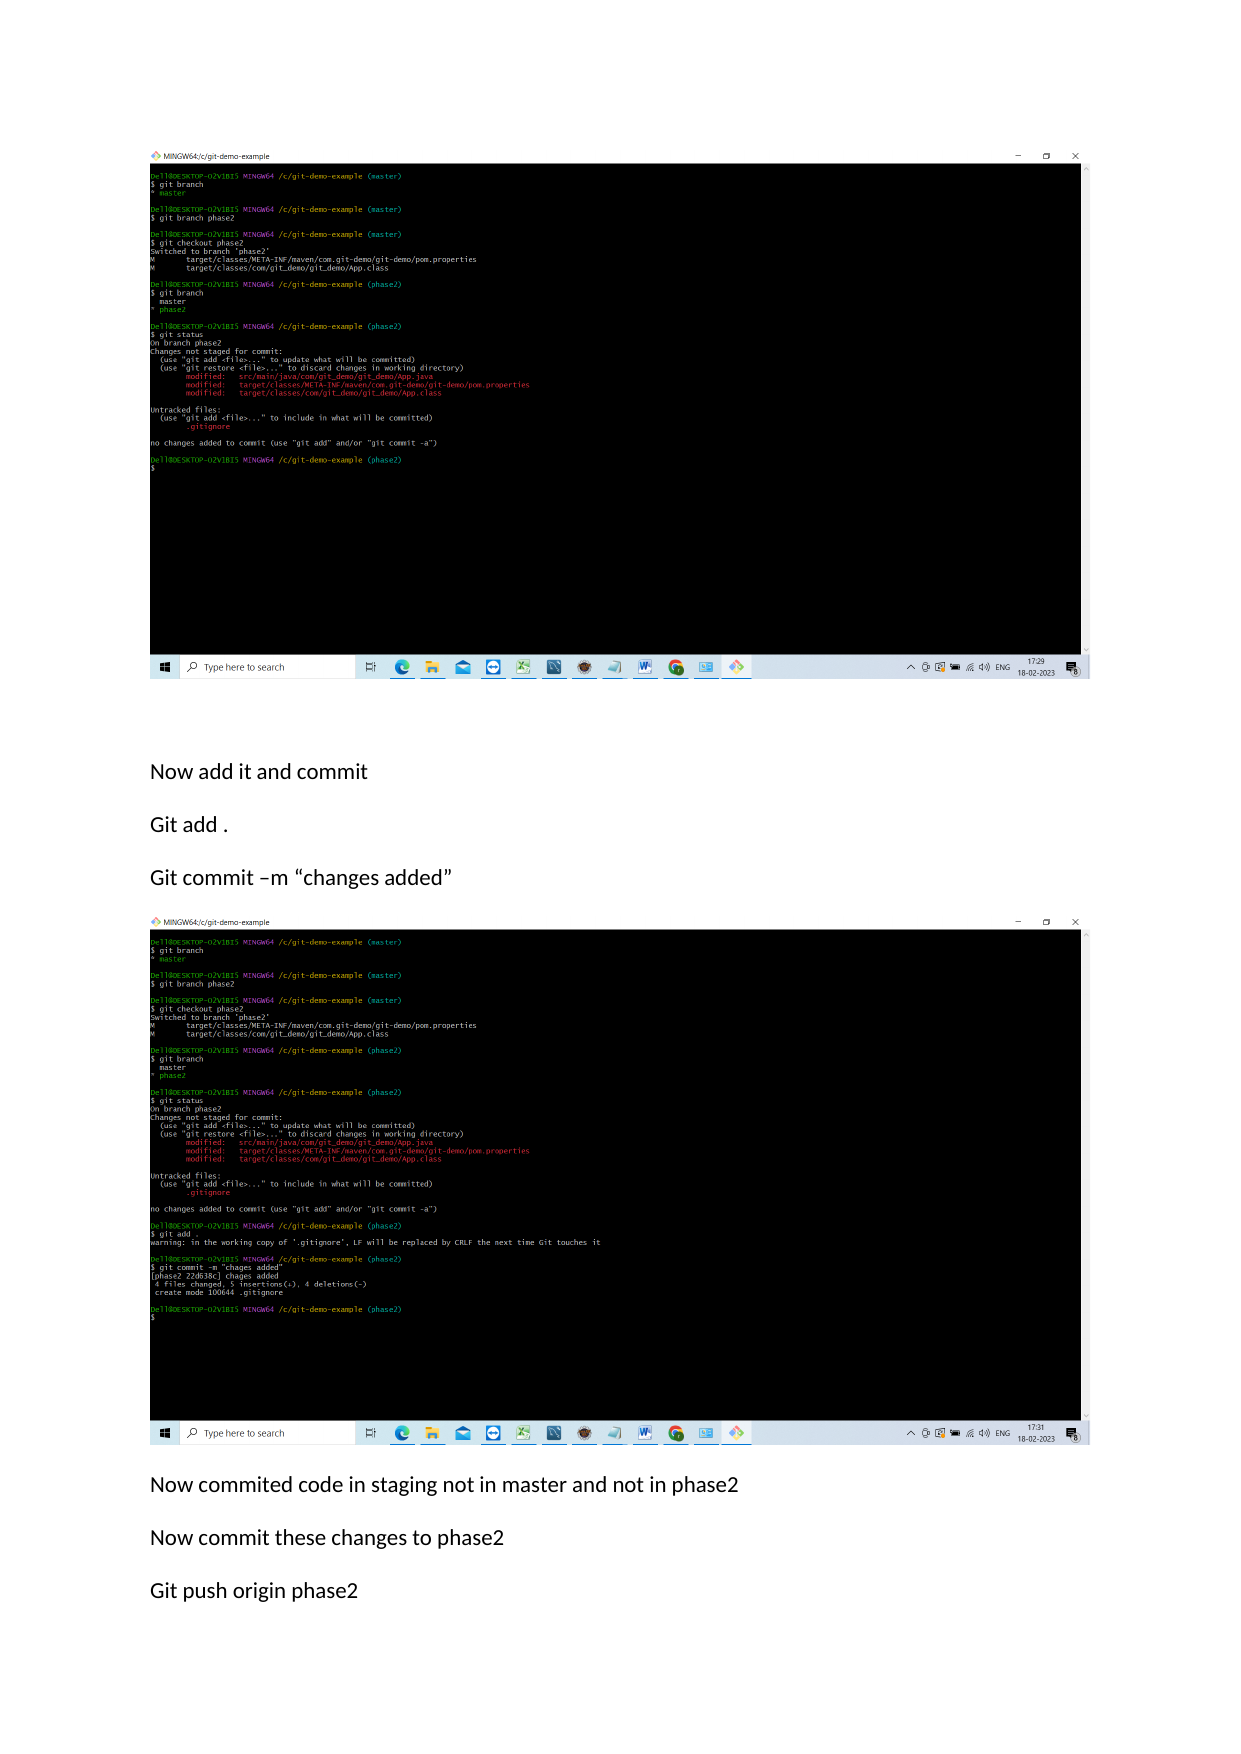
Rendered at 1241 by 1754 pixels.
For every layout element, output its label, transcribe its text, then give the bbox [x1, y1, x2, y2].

picture [150, 150, 1091, 679]
text Now commit these changes to phase2 [150, 1523, 1090, 1551]
text Now commited code in staging not in master and not in phase2 [150, 1470, 1090, 1498]
picture [150, 916, 1091, 1445]
text Now add it and commit [150, 757, 1090, 785]
text Git add . [150, 810, 1090, 838]
text Git push origin phase2 [150, 1576, 1090, 1604]
text Git commit –m “changes added” [150, 863, 1090, 891]
